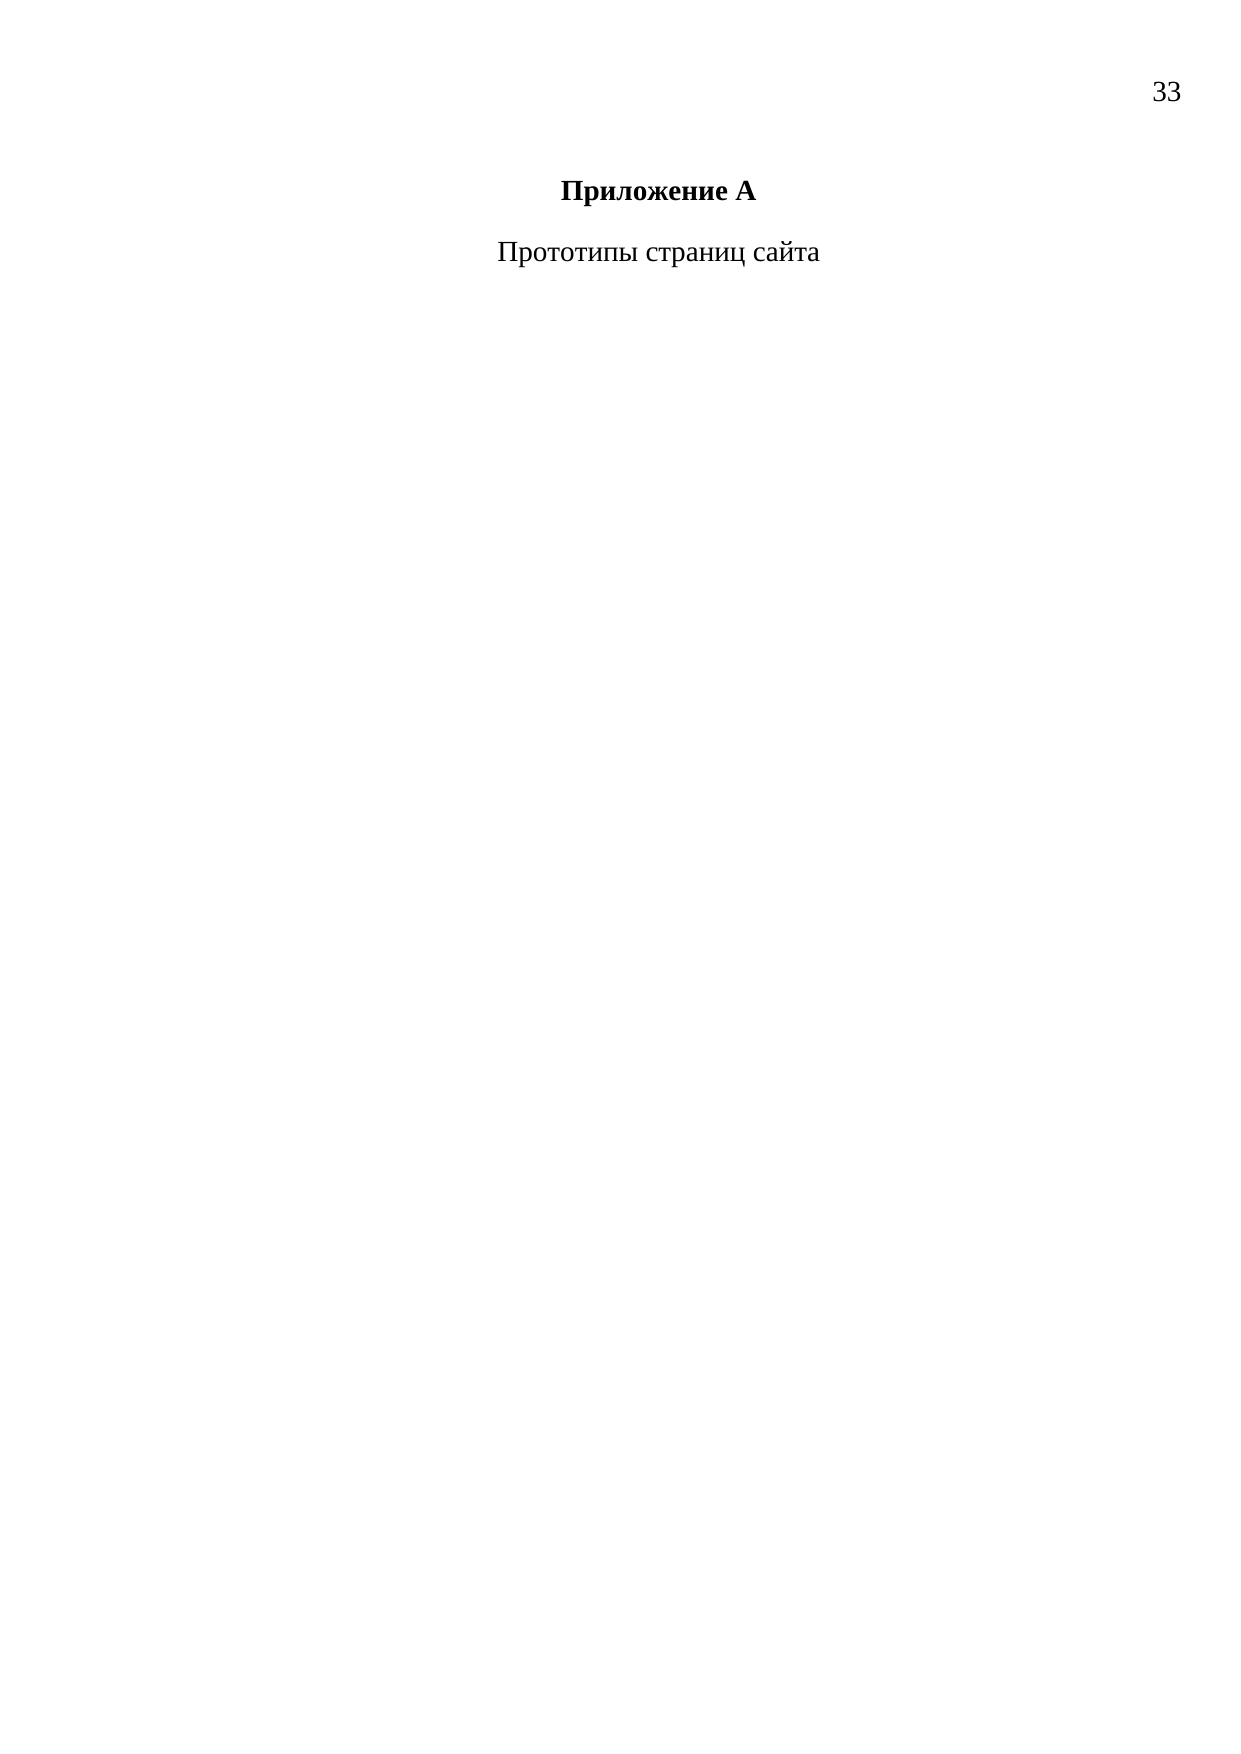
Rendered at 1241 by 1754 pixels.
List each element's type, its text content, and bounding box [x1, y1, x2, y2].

subtitle Приложение А [136, 173, 1181, 206]
text Прототипы страниц сайта [136, 234, 1181, 268]
